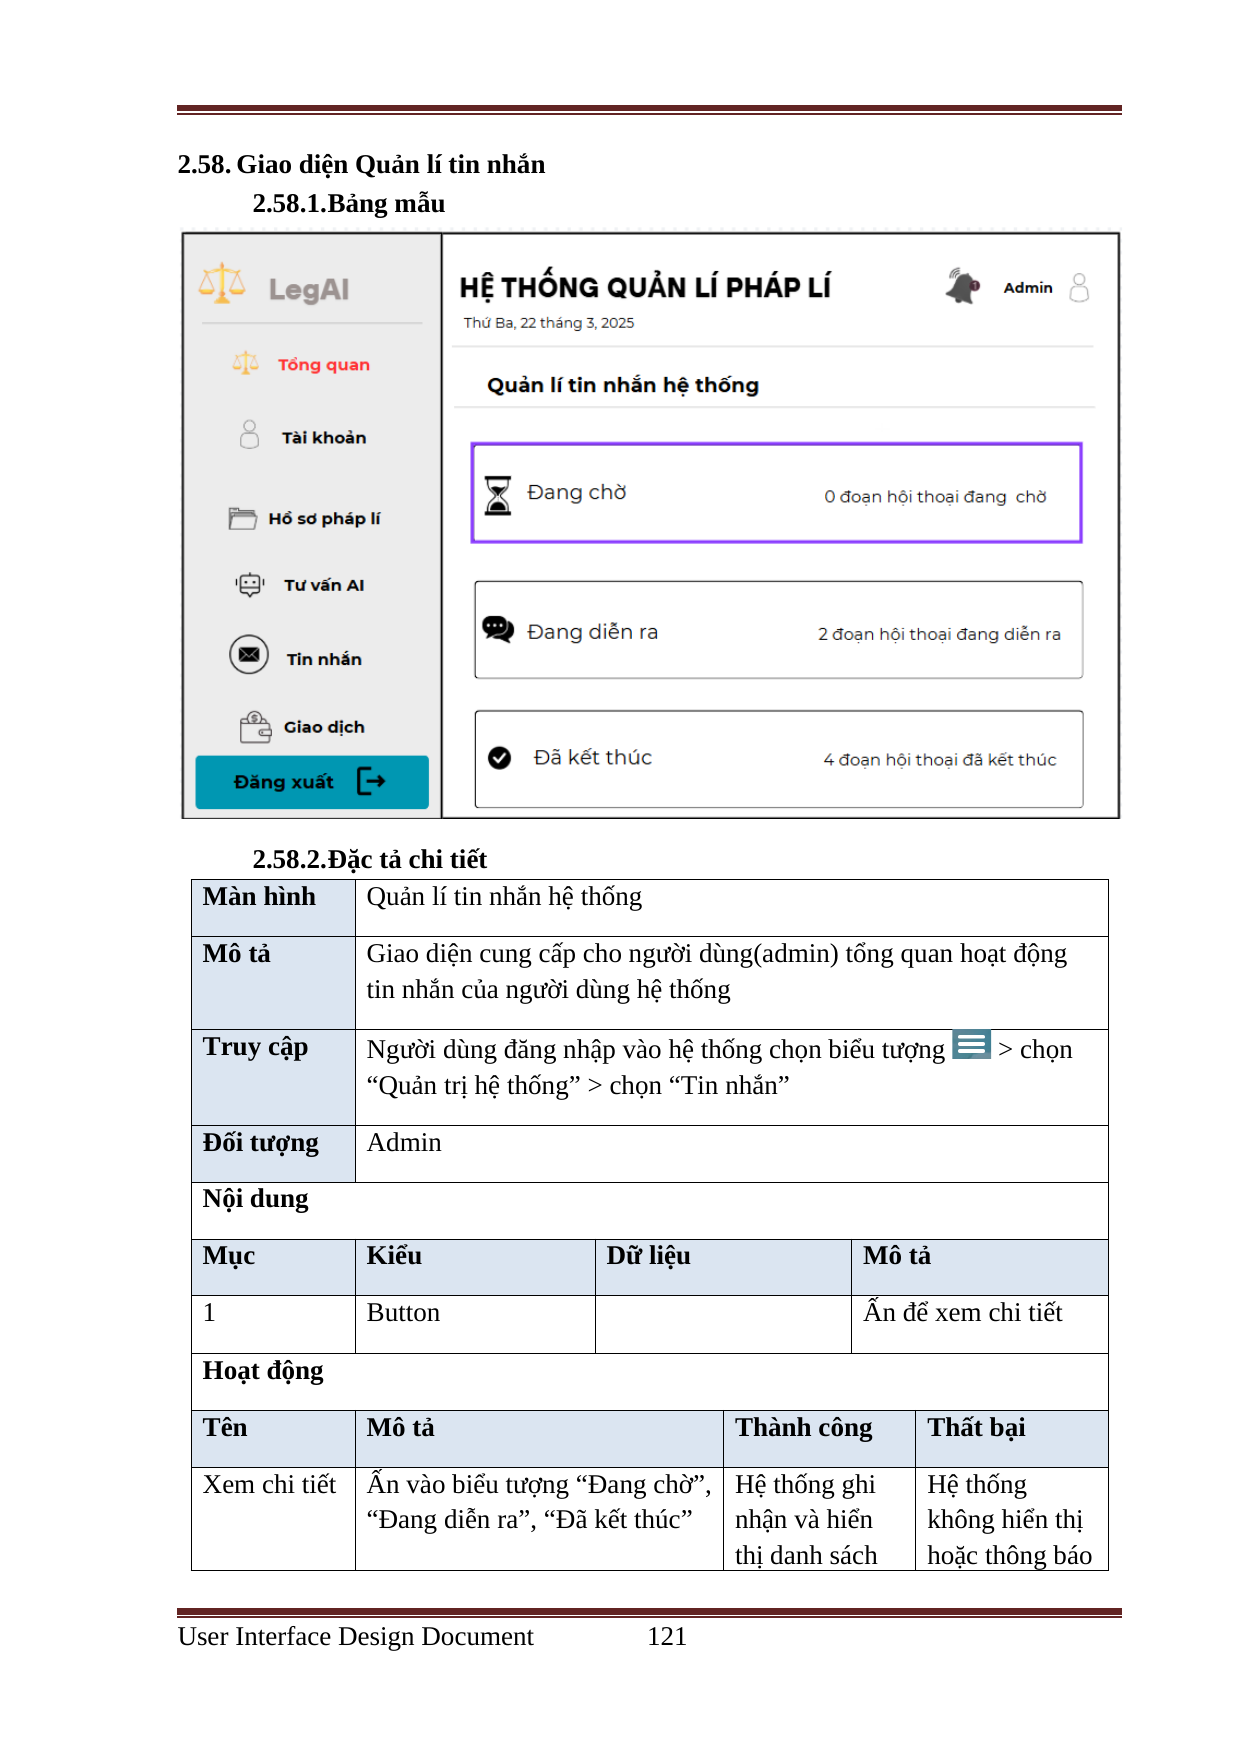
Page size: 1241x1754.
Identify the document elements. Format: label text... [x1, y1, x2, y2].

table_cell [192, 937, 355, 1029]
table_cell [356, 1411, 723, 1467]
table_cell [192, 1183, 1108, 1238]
picture [177, 223, 1123, 819]
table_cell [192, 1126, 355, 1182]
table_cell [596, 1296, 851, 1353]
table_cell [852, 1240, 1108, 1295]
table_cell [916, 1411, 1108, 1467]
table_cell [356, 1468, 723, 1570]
subtitle Giao diện Quản lí tin nhắn [177, 148, 1122, 179]
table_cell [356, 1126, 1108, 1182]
subtitle Bảng mẫu [252, 188, 1122, 219]
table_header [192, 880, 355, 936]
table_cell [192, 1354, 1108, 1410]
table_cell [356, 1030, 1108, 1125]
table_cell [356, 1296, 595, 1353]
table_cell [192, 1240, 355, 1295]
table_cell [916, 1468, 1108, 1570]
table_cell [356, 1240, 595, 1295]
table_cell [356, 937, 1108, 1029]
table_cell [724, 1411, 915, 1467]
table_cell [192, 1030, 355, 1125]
picture [952, 1029, 992, 1059]
subtitle Đặc tả chi tiết [252, 843, 1122, 874]
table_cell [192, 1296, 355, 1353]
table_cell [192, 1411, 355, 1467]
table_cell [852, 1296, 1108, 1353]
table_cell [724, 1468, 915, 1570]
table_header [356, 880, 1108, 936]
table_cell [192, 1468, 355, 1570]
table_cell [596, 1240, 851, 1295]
